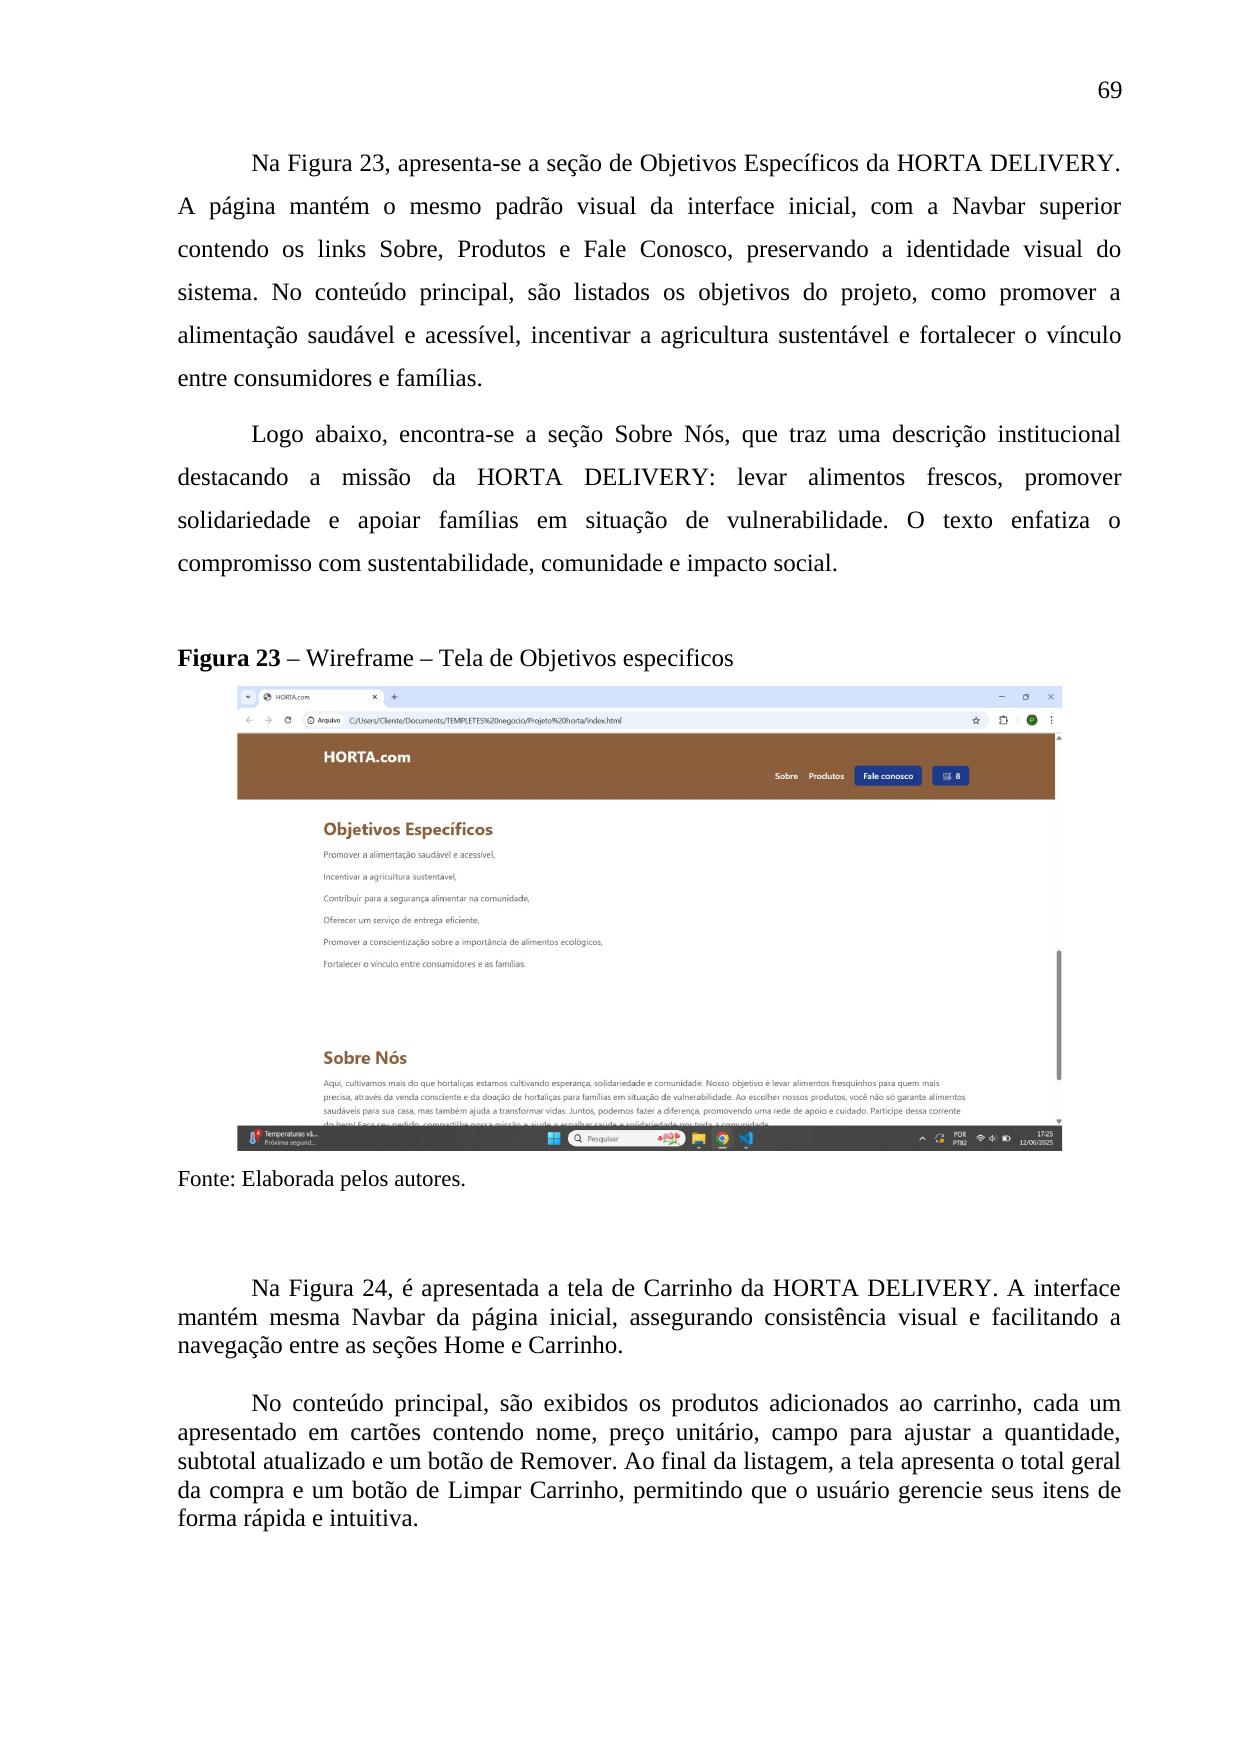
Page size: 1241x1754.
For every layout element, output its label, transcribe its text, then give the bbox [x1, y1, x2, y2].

text Logo abaixo, encontra-se a seção Sobre Nós, que traz uma descrição institucional destacando a missão da HORTA DELIVERY: levar alimentos frescos, promover solidariedade e apoiar famílias em situação de vulnerabilidade. O texto enfatiza o compromisso com sustentabilidade, comunidade e impacto social. [177, 419, 1122, 577]
text Na Figura 24, é apresentada a tela de Carrinho da HORTA DELIVERY. A interface mantém mesma Navbar da página inicial, assegurando consistência visual e facilitando a navegação entre as seções Home e Carrinho. [177, 1273, 1122, 1359]
text No conteúdo principal, são exibidos os produtos adicionados ao carrinho, cada um apresentado em cartões contendo nome, preço unitário, campo para ajustar a quantidade, subtotal atualizado e um botão de Remover. Ao final da listagem, a tela apresenta o total geral da compra e um botão de Limpar Carrinho, permitindo que o usuário gerencie seus itens de forma rápida e intuitiva. [177, 1388, 1122, 1532]
text Fonte: Elaborada pelos autores. [177, 1165, 1122, 1191]
text Na Figura 23, apresenta-se a seção de Objetivos Específicos da HORTA DELIVERY. A página mantém o mesmo padrão visual da interface inicial, com a Navbar superior contendo os links Sobre, Produtos e Fale Conosco, preservando a identidade visual do sistema. No conteúdo principal, são listados os objetivos do projeto, como promover a alimentação saudável e acessível, incentivar a agricultura sustentável e fortalecer o vínculo entre consumidores e famílias. [177, 148, 1122, 392]
picture [237, 686, 1063, 1151]
